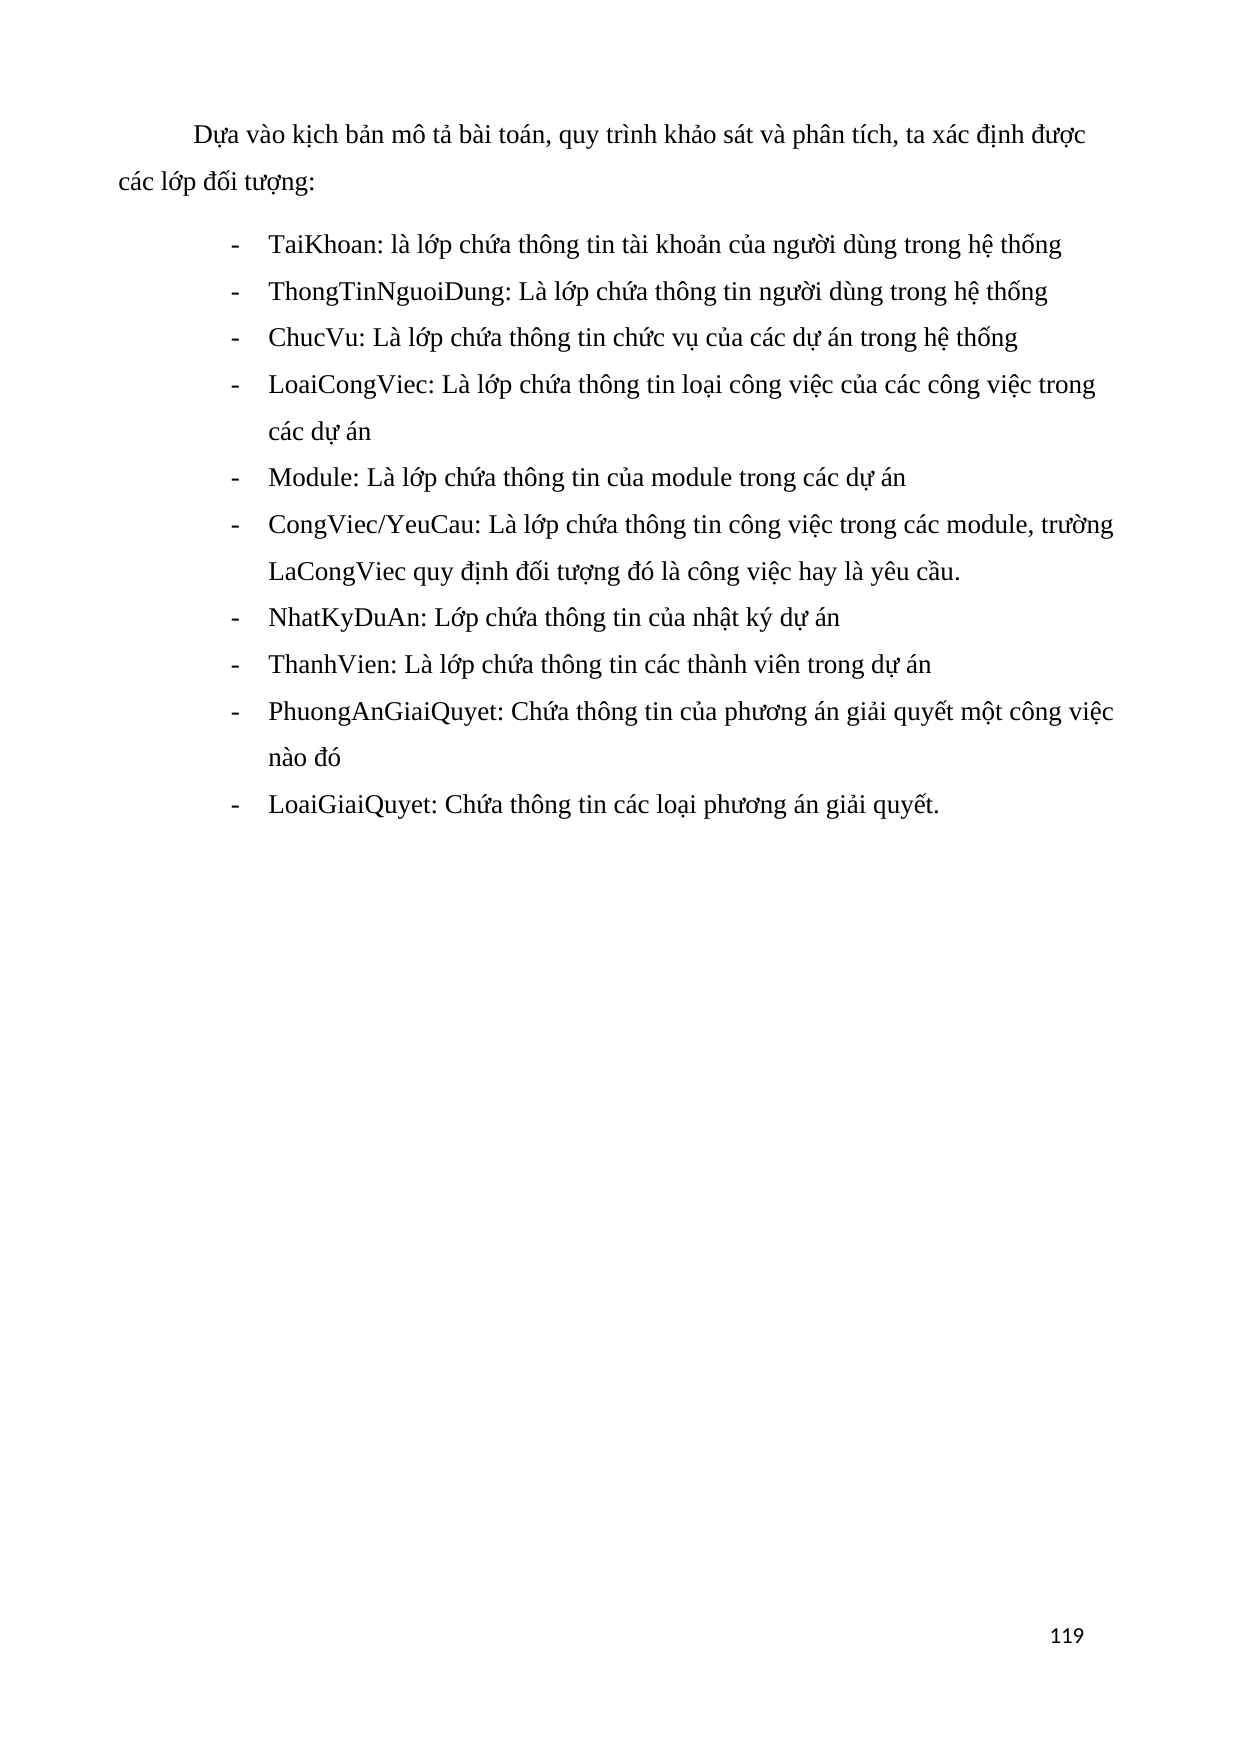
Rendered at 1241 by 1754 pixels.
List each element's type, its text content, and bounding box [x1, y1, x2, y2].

list Module: Là lớp chứa thông tin của module trong các dự án [231, 461, 1122, 493]
text Dựa vào kịch bản mô tả bài toán, quy trình khảo sát và phân tích, ta xác định được các lớp đối tượng: [118, 118, 1122, 196]
list PhuongAnGiaiQuyet: Chứa thông tin của phương án giải quyết một công việc nào đó [231, 695, 1122, 773]
list ChucVu: Là lớp chứa thông tin chức vụ của các dự án trong hệ thống [231, 321, 1122, 353]
list NhatKyDuAn: Lớp chứa thông tin của nhật ký dự án [231, 601, 1122, 633]
list TaiKhoan: là lớp chứa thông tin tài khoản của người dùng trong hệ thống [231, 228, 1122, 259]
list CongViec/YeuCau: Là lớp chứa thông tin công việc trong các module, trường LaCongViec quy định đối tượng đó là công việc hay là yêu cầu. [231, 508, 1122, 586]
list LoaiCongViec: Là lớp chứa thông tin loại công việc của các công việc trong các dự án [231, 368, 1122, 446]
list ThanhVien: Là lớp chứa thông tin các thành viên trong dự án [231, 648, 1122, 679]
list LoaiGiaiQuyet: Chứa thông tin các loại phương án giải quyết. [231, 788, 1122, 819]
list ThongTinNguoiDung: Là lớp chứa thông tin người dùng trong hệ thống [231, 275, 1122, 306]
